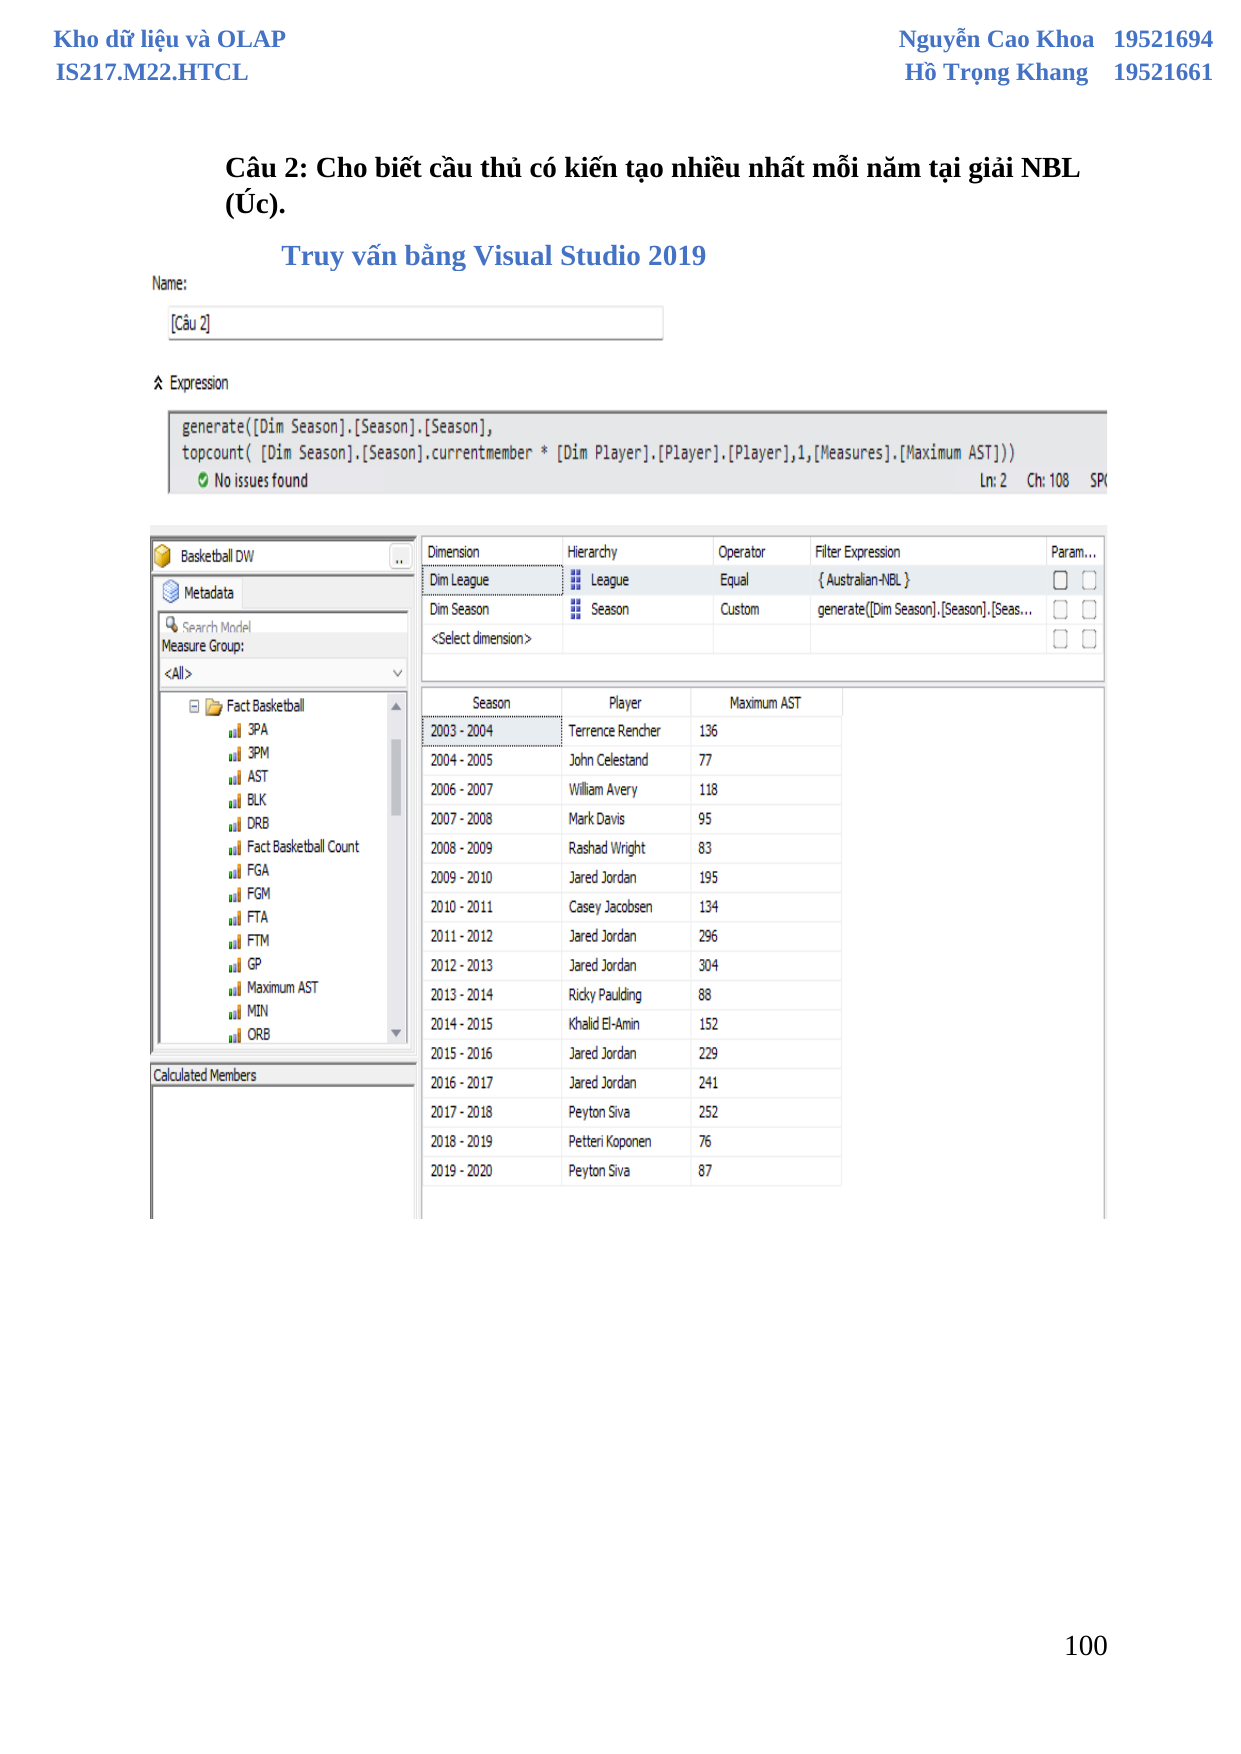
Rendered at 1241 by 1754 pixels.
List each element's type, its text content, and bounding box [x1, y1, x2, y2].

picture [150, 271, 1108, 524]
subtitle Câu 2: Cho biết cầu thủ có kiến tạo nhiều nhất mỗi năm tại giải NBL (Úc). [225, 150, 1107, 220]
subtitle Truy vấn bằng Visual Studio 2019 [274, 238, 1107, 271]
picture [150, 525, 1108, 1219]
